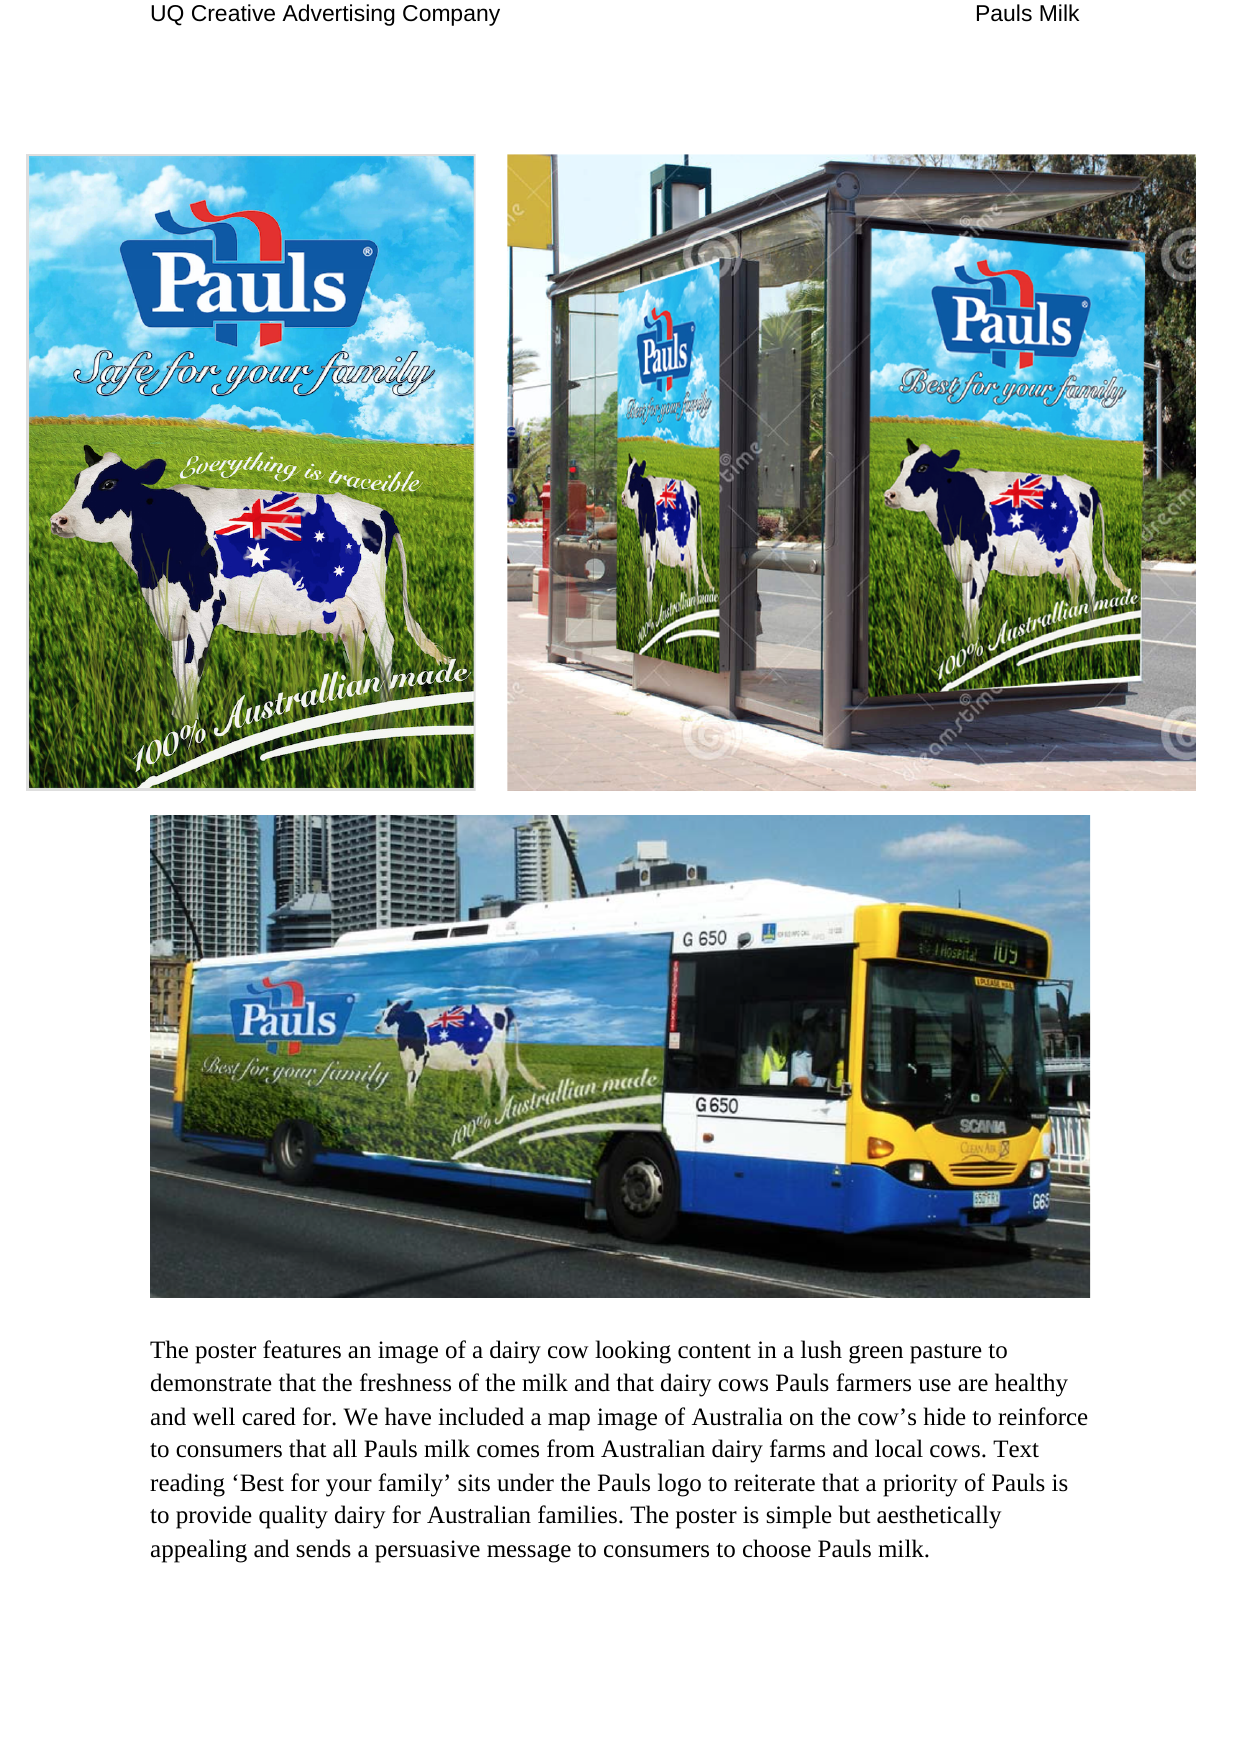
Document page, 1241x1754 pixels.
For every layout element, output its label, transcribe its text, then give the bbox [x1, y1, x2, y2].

picture [150, 813, 1091, 1299]
picture [26, 154, 476, 791]
text The poster features an image of a dairy cow looking content in a lush green pasture to demonstrate that the freshness of the milk and that dairy cows Pauls farmers use are healthy and well cared for. We have included a map image of Australia on the cow’s hide to reinforce to consumers that all Pauls milk comes from Australian dairy farms and local cows. Text reading ‘Best for your family’ sits under the Pauls logo to reiterate that a priority of Pauls is to provide quality dairy for Australian families. The poster is simple but aesthetically appealing and sends a persuasive message to consumers to choose Pauls milk. [150, 1336, 1090, 1562]
picture [507, 154, 1197, 791]
